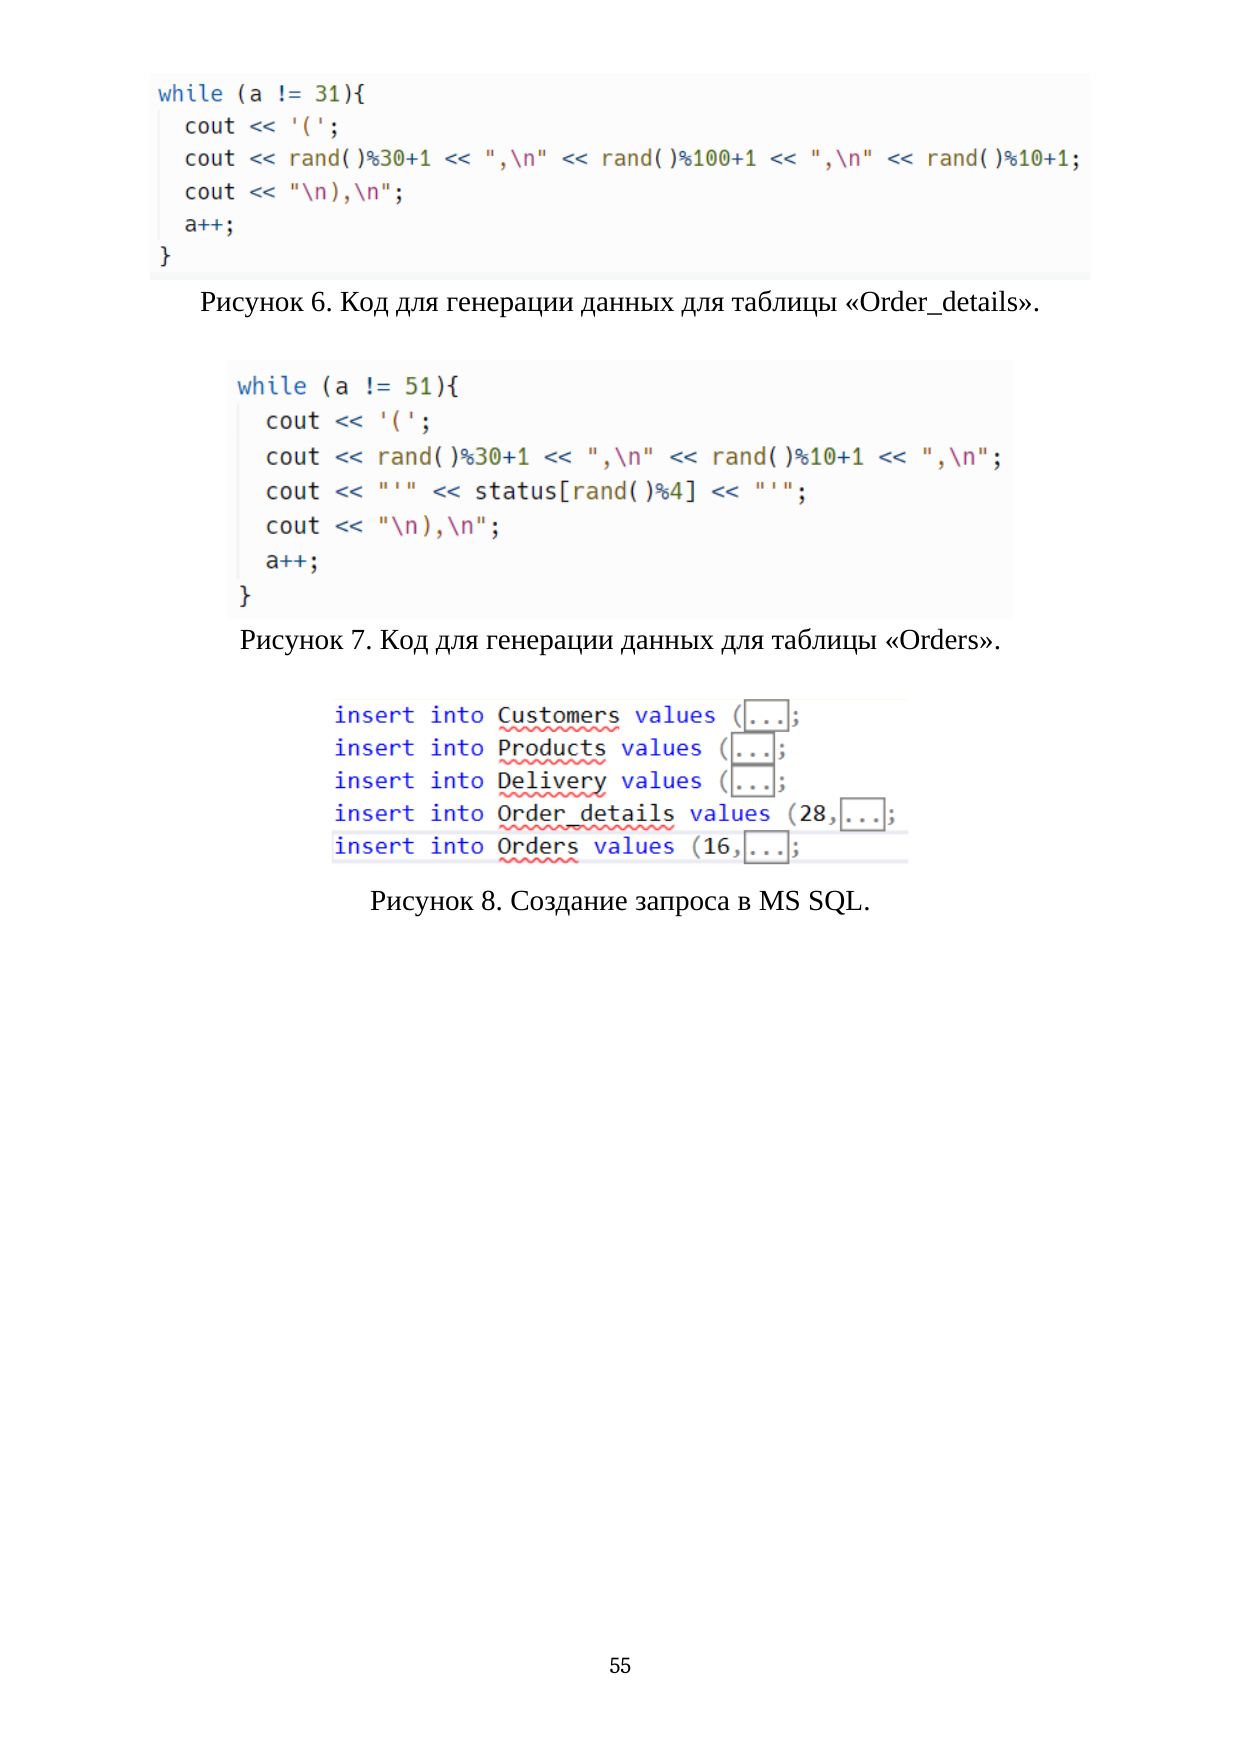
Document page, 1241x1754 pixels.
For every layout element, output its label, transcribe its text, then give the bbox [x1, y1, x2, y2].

picture [331, 699, 909, 880]
text Рисунок 7. Код для генерации данных для таблицы «Orders». [150, 622, 1090, 656]
picture [150, 73, 1091, 280]
picture [227, 360, 1014, 619]
text Рисунок 6. Код для генерации данных для таблицы «Order_details». [150, 284, 1090, 317]
text Рисунок 8. Создание запроса в MS SQL. [150, 883, 1090, 917]
